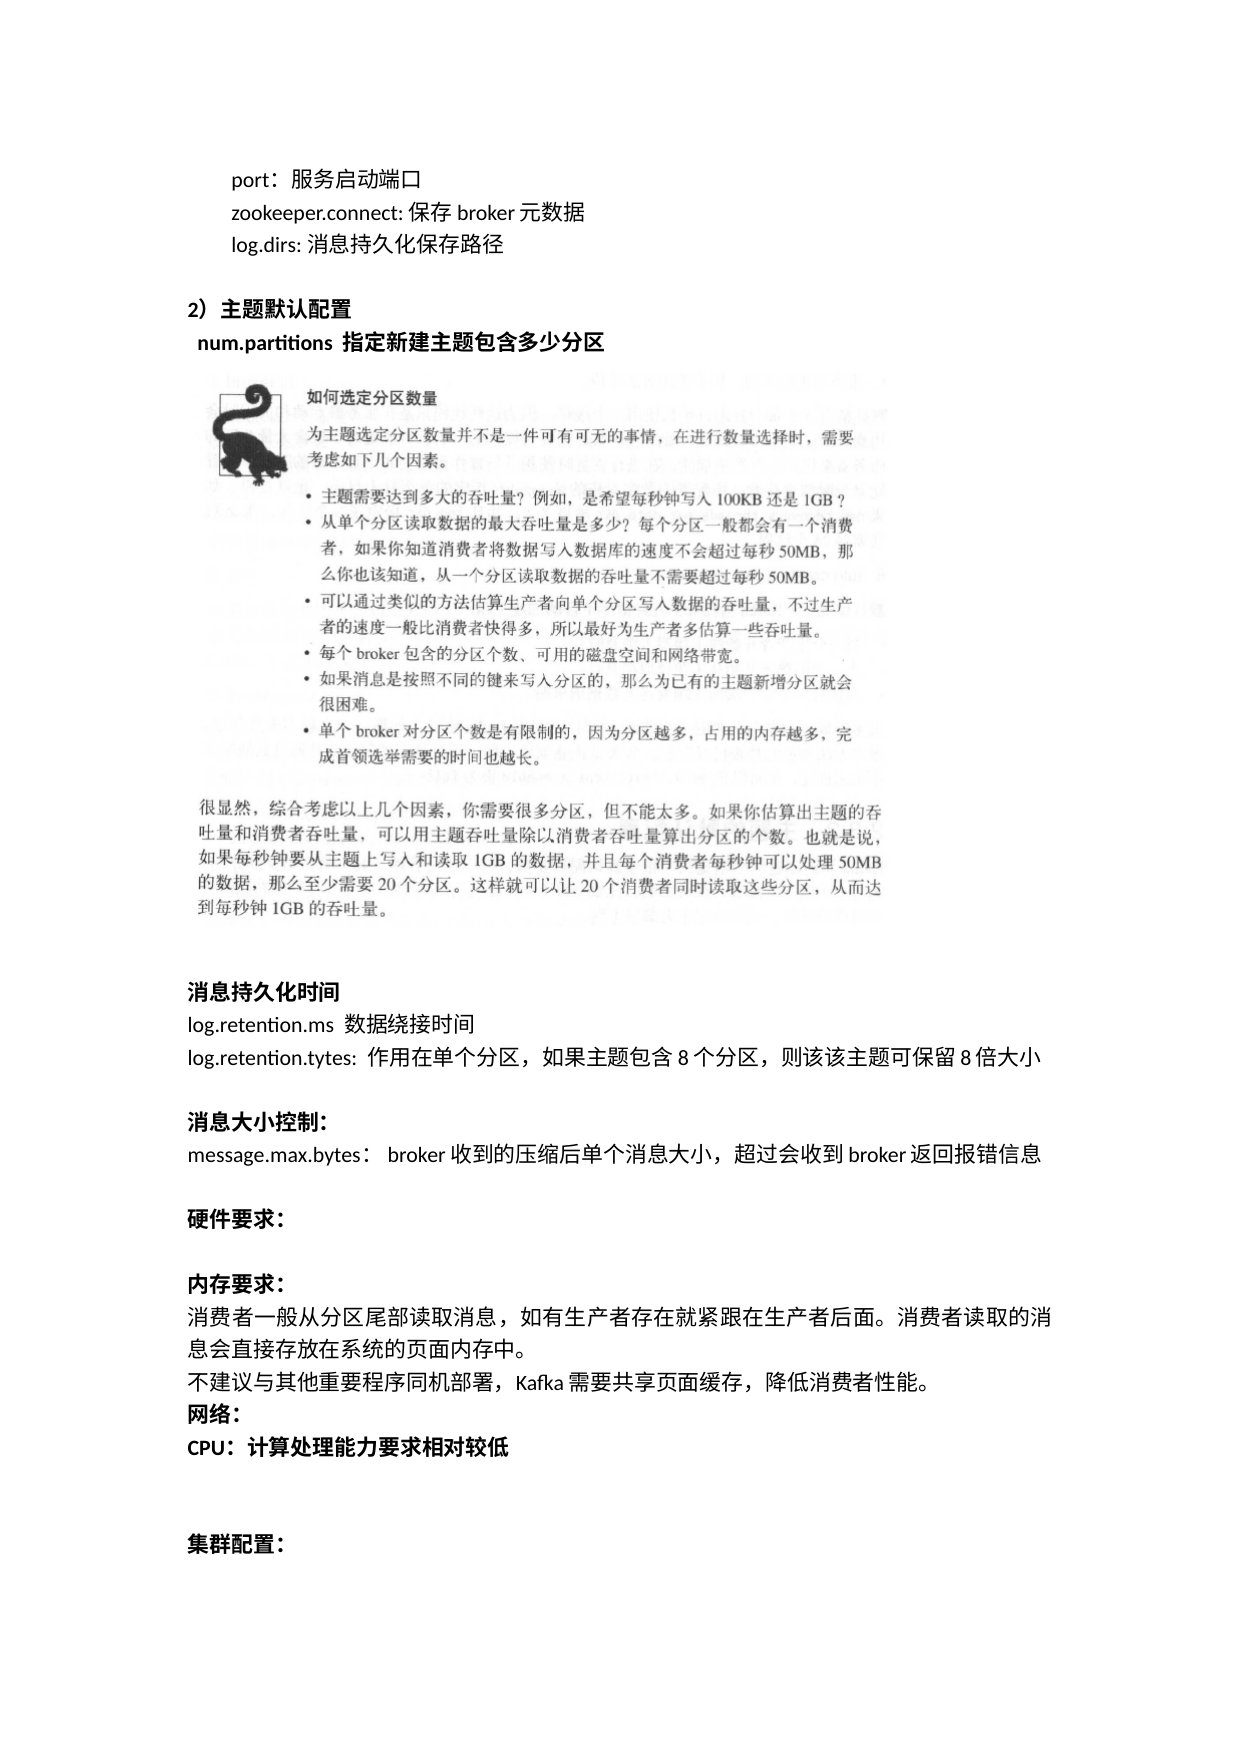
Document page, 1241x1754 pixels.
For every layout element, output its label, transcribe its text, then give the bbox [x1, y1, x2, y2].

text 网络： [187, 1397, 1053, 1429]
list 2）主题默认配置 [187, 292, 1053, 324]
text message.max.bytes： broker收到的压缩后单个消息大小，超过会收到broker返回报错信息 [187, 1137, 1053, 1169]
list num.partitions 指定新建主题包含多少分区 [187, 324, 1053, 357]
text 内存要求： [187, 1267, 1053, 1299]
text 消费者一般从分区尾部读取消息，如有生产者存在就紧跟在生产者后面。消费者读取的消息会直接存放在系统的页面内存中。 [187, 1299, 1053, 1364]
text port：服务启动端口 [187, 162, 1053, 194]
text 不建议与其他重要程序同机部署，Kafka需要共享页面缓存，降低消费者性能。 [187, 1364, 1053, 1397]
picture [192, 372, 891, 927]
text 硬件要求： [187, 1202, 1053, 1234]
list log.retention.tytes: 作用在单个分区，如果主题包含8个分区，则该该主题可保留8倍大小 [187, 1039, 1053, 1072]
text 消息大小控制： [187, 1104, 1053, 1137]
text 集群配置： [187, 1527, 1053, 1559]
list log.retention.ms 数据绕接时间 [187, 1007, 1053, 1039]
text log.dirs: 消息持久化保存路径 [187, 227, 1053, 259]
text zookeeper.connect: 保存broker元数据 [187, 194, 1053, 227]
list 消息持久化时间 [187, 974, 1053, 1007]
text CPU：计算处理能力要求相对较低 [187, 1429, 1053, 1462]
